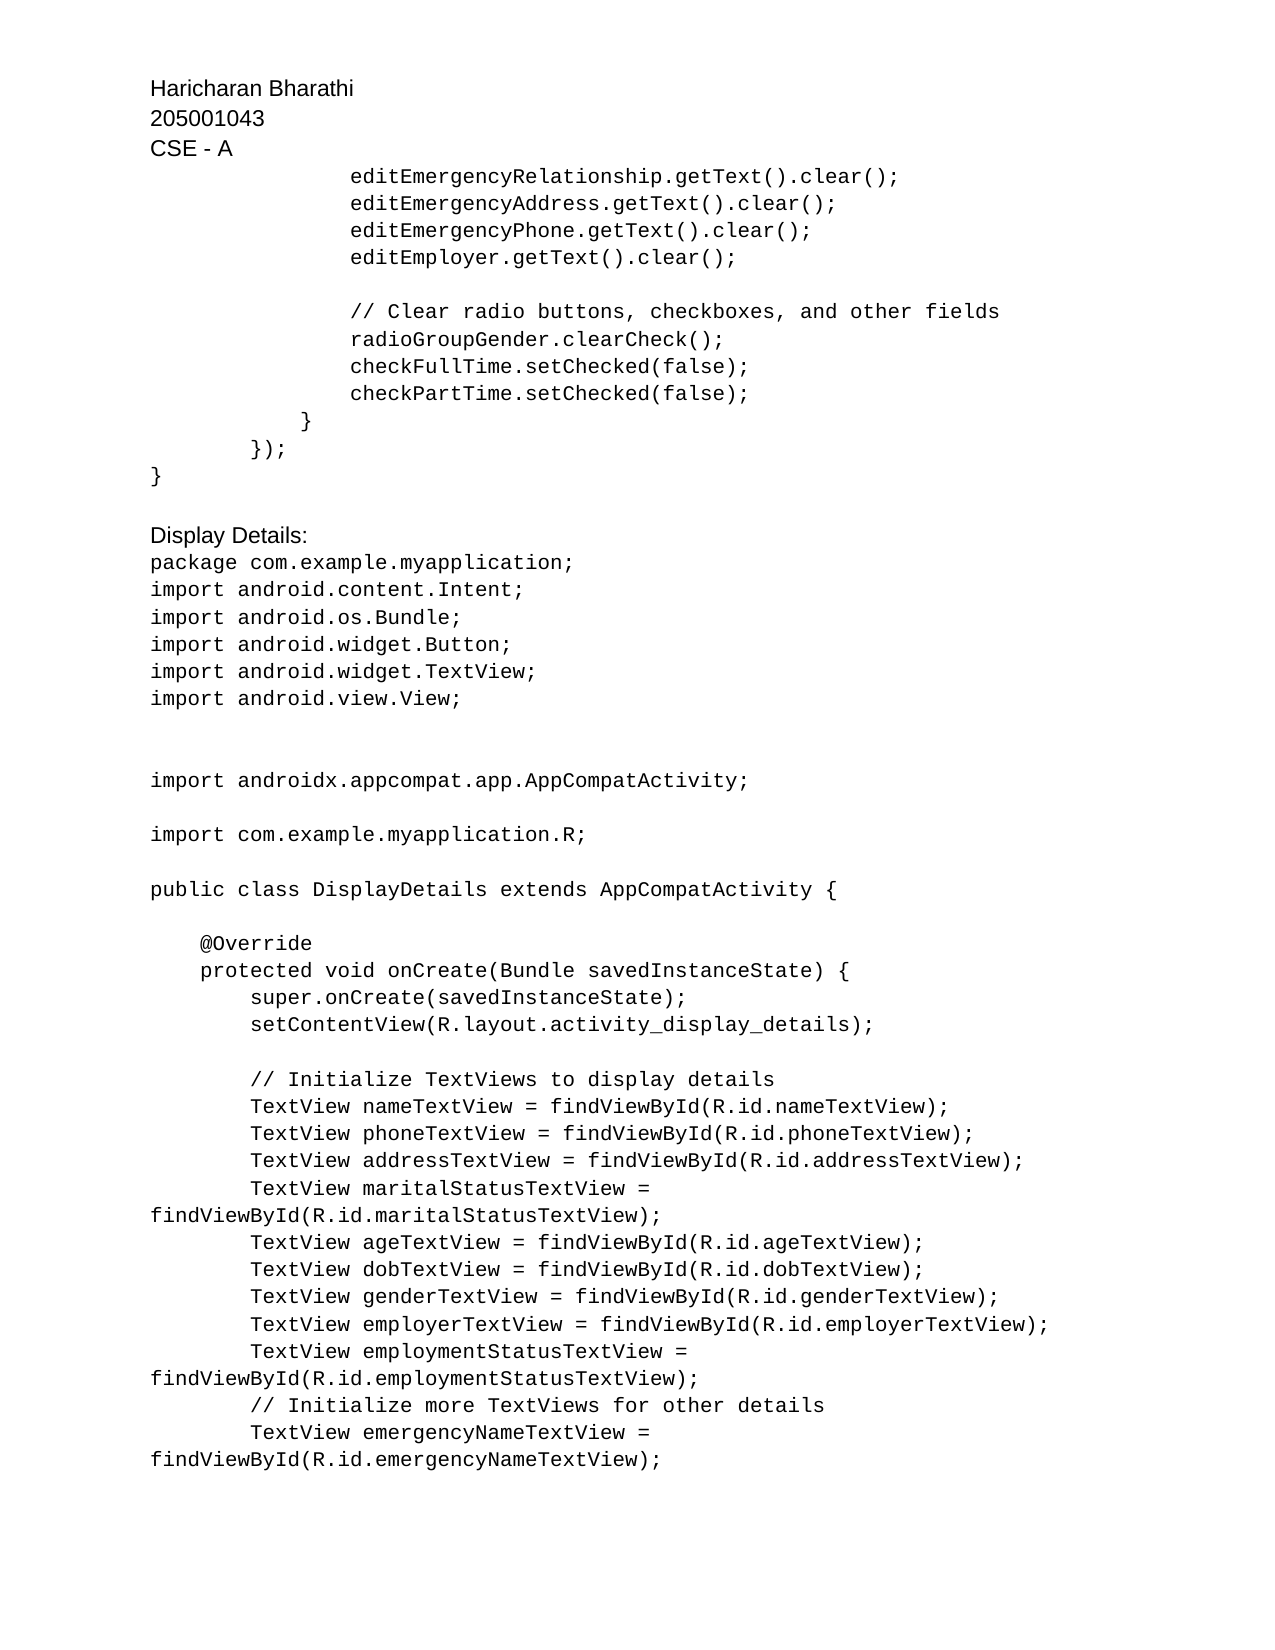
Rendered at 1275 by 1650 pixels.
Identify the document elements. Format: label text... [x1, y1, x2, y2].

text }); [150, 437, 1181, 461]
text Display Details: [150, 522, 1125, 548]
text // Clear radio buttons, checkboxes, and other fields [150, 302, 1181, 325]
text TextView phoneTextView = findViewById(R.id.phoneTextView); [150, 1123, 1125, 1147]
text } [150, 410, 1181, 434]
text TextView maritalStatusTextView = findViewById(R.id.maritalStatusTextView); [150, 1178, 1125, 1228]
text public class DisplayDetails extends AppCompatActivity { [150, 878, 1125, 902]
text TextView emergencyNameTextView = findViewById(R.id.emergencyNameTextView); [150, 1422, 1125, 1473]
text TextView employerTextView = findViewById(R.id.employerTextView); [150, 1313, 1125, 1337]
text editEmergencyPhone.getText().clear(); [150, 220, 1181, 244]
text editEmergencyAddress.getText().clear(); [150, 193, 1181, 216]
text import android.os.Bundle; [150, 607, 1125, 630]
text TextView nameTextView = findViewById(R.id.nameTextView); [150, 1096, 1125, 1120]
text import android.view.View; [150, 688, 1125, 712]
text @Override [150, 933, 1125, 957]
text TextView employmentStatusTextView = findViewById(R.id.employmentStatusTextView); [150, 1341, 1125, 1392]
text protected void onCreate(Bundle savedInstanceState) { [150, 960, 1125, 984]
text } [150, 465, 1181, 488]
text setContentView(R.layout.activity_display_details); [150, 1014, 1125, 1038]
text package com.example.myapplication; [150, 552, 1125, 576]
text super.onCreate(savedInstanceState); [150, 987, 1125, 1011]
text checkPartTime.setChecked(false); [150, 383, 1181, 407]
text TextView ageTextView = findViewById(R.id.ageTextView); [150, 1232, 1125, 1256]
text editEmergencyRelationship.getText().clear(); [150, 166, 1181, 189]
text // Initialize more TextViews for other details [150, 1395, 1125, 1419]
text import android.widget.Button; [150, 634, 1125, 657]
text // Initialize TextViews to display details [150, 1069, 1125, 1092]
text TextView dobTextView = findViewById(R.id.dobTextView); [150, 1259, 1125, 1283]
text TextView addressTextView = findViewById(R.id.addressTextView); [150, 1150, 1125, 1174]
text import android.widget.TextView; [150, 661, 1125, 685]
text checkFullTime.setChecked(false); [150, 356, 1181, 379]
text import com.example.myapplication.R; [150, 824, 1125, 848]
text radioGroupGender.clearCheck(); [150, 329, 1181, 352]
text editEmployer.getText().clear(); [150, 247, 1181, 271]
text import android.content.Intent; [150, 579, 1125, 603]
text TextView genderTextView = findViewById(R.id.genderTextView); [150, 1286, 1125, 1310]
text import androidx.appcompat.app.AppCompatActivity; [150, 770, 1125, 793]
